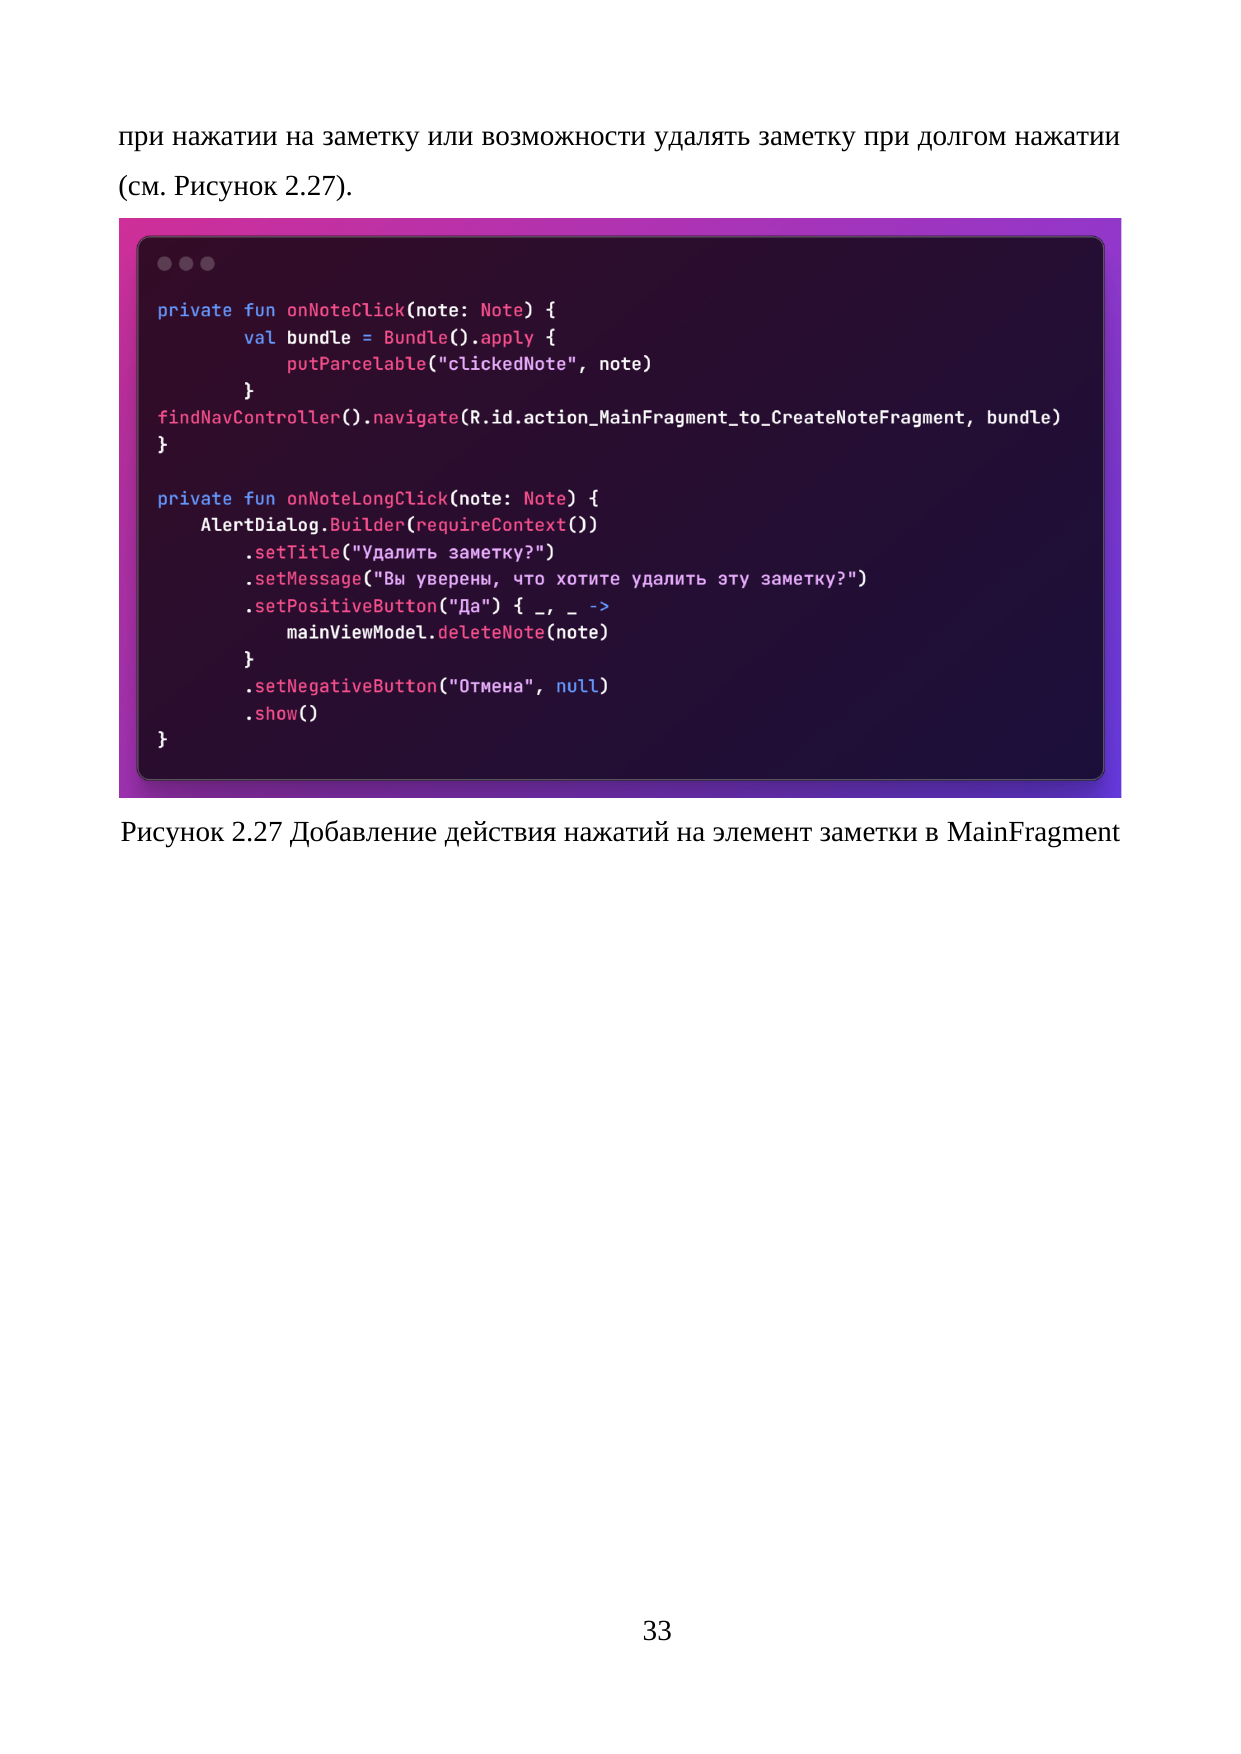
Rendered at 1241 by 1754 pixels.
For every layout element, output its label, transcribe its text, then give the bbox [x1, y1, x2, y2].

text Рисунок 2.27 Добавление действия нажатий на элемент заметки в MainFragment [118, 814, 1122, 848]
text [118, 118, 1122, 202]
picture [119, 218, 1122, 798]
